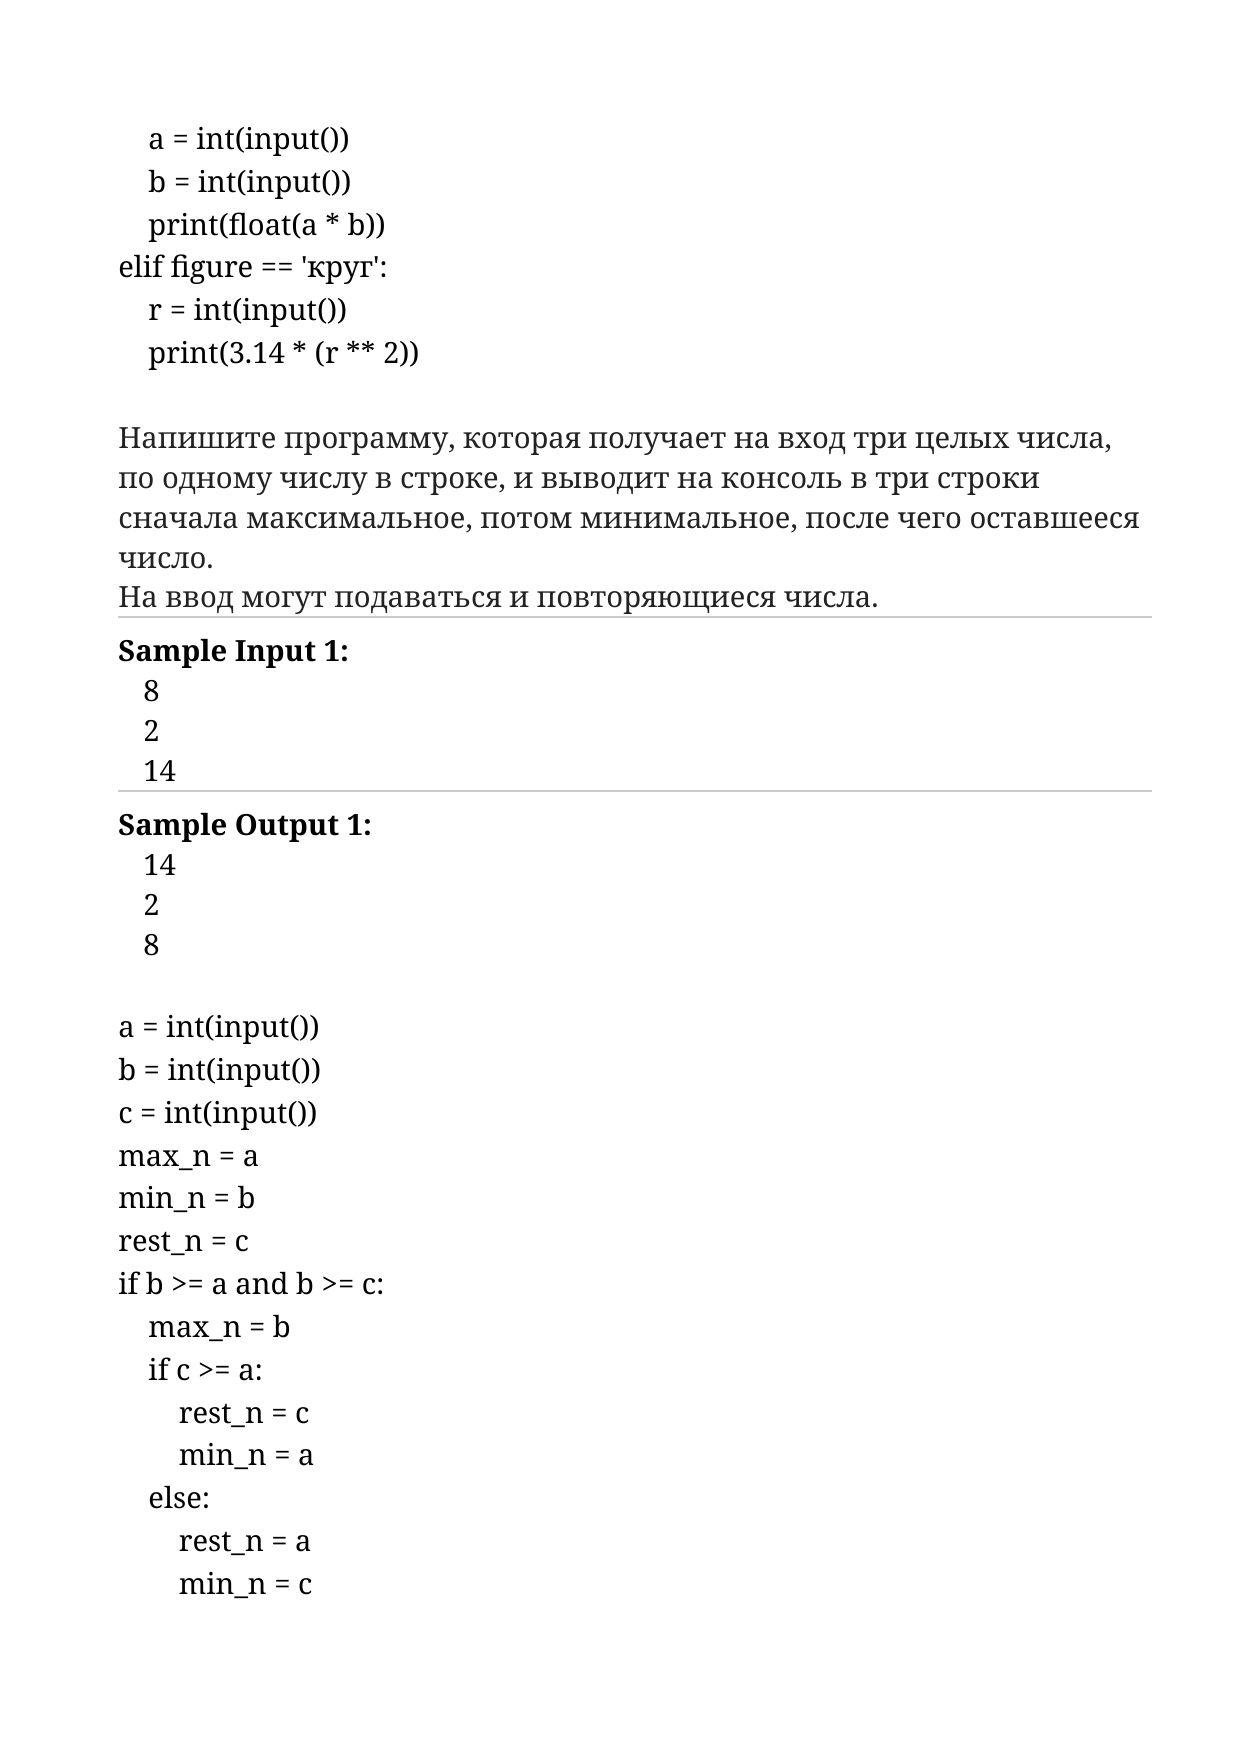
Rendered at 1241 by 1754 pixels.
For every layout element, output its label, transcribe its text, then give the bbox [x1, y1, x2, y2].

text if c >= a: [118, 1349, 1152, 1389]
text rest_n = c [118, 1392, 1152, 1432]
text rest_n = c [118, 1221, 1152, 1260]
text 8 [143, 670, 1152, 710]
text a = int(input()) [118, 118, 1152, 158]
title Sample Output 1: [118, 792, 1152, 844]
title Sample Input 1: [118, 618, 1152, 670]
text 14 [143, 750, 1152, 790]
text elif figure == 'круг': [118, 247, 1152, 286]
text Напишите программу, которая получает на вход три целых числа, по одному числу в строке, и выводит на консоль в три строки сначала максимальное, потом минимальное, после чего оставшееся число. [118, 418, 1152, 577]
text 8 [143, 924, 1152, 964]
text b = int(input()) [118, 161, 1152, 201]
text r = int(input()) [118, 289, 1152, 329]
text 2 [143, 884, 1152, 924]
text b = int(input()) [118, 1049, 1152, 1089]
text max_n = b [118, 1306, 1152, 1346]
text На ввод могут подаваться и повторяющиеся числа. [118, 577, 1152, 616]
text 14 [143, 844, 1152, 884]
text print(float(a * b)) [118, 204, 1152, 243]
text print(3.14 * (r ** 2)) [118, 332, 1152, 372]
text min_n = a [118, 1435, 1152, 1474]
text min_n = b [118, 1178, 1152, 1217]
text c = int(input()) [118, 1092, 1152, 1132]
text a = int(input()) [118, 1007, 1152, 1046]
text 2 [143, 710, 1152, 750]
text if b >= a and b >= c: [118, 1263, 1152, 1303]
text rest_n = a [118, 1520, 1152, 1560]
text max_n = a [118, 1135, 1152, 1175]
text min_n = c [118, 1563, 1152, 1603]
text else: [118, 1477, 1152, 1517]
